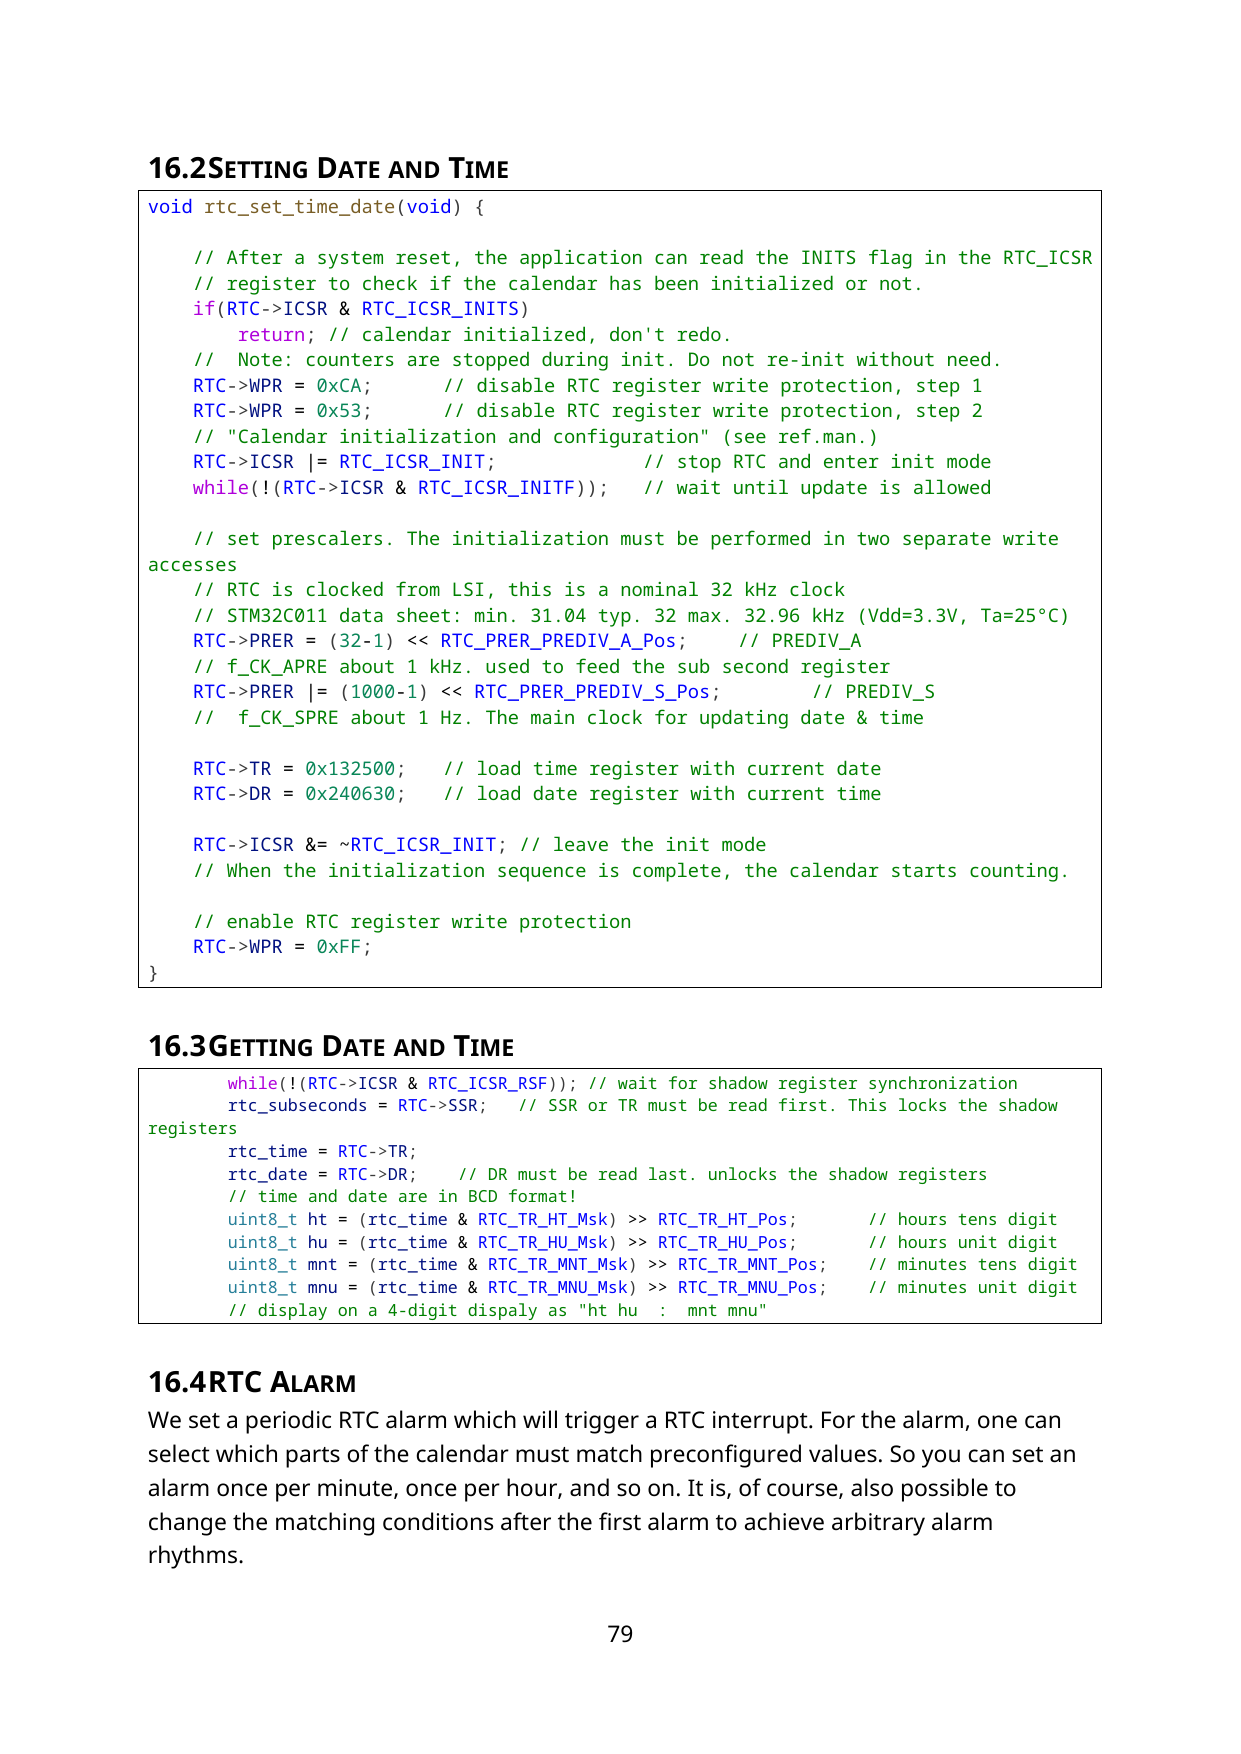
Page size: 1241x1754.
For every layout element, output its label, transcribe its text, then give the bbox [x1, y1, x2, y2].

text rtc_date = RTC->DR; // DR must be read last. unlocks the shadow registers [148, 1162, 1093, 1185]
text RTC->TR = 0x132500; // load time register with current date [148, 755, 1093, 781]
text // f_CK_SPRE about 1 Hz. The main clock for updating date & time [148, 704, 1093, 729]
text RTC->WPR = 0x53; // disable RTC register write protection, step 2 [148, 398, 1093, 423]
text // set prescalers. The initialization must be performed in two separate write accesses [148, 525, 1093, 576]
text RTC->PRER = (32-1) << RTC_PRER_PREDIV_A_Pos; // PREDIV_A [148, 627, 1093, 653]
text while(!(RTC->ICSR & RTC_ICSR_INITF)); // wait until update is allowed [148, 474, 1093, 500]
text rtc_time = RTC->TR; [148, 1139, 1093, 1162]
subtitle Getting Date and Time [148, 1025, 1093, 1065]
subtitle Setting Date and Time [148, 148, 1093, 187]
text We set a periodic RTC alarm which will trigger a RTC interrupt. For the alarm, one can select which parts of the calendar must match preconfigured values. So you can set an alarm once per minute, once per hour, and so on. It is, of course, also possible to change the matching conditions after the first alarm to achieve arbitrary alarm rhythms. [148, 1404, 1093, 1571]
text void rtc_set_time_date(void) { [139, 191, 1101, 219]
text RTC->ICSR |= RTC_ICSR_INIT; // stop RTC and enter init mode [148, 449, 1093, 474]
text uint8_t mnu = (rtc_time & RTC_TR_MNU_Msk) >> RTC_TR_MNU_Pos; // minutes unit digit [148, 1276, 1093, 1295]
text return; // calendar initialized, don't redo. [148, 321, 1093, 347]
text RTC->ICSR &= ~RTC_ICSR_INIT; // leave the init mode [148, 832, 1093, 857]
text // f_CK_APRE about 1 kHz. used to feed the sub second register [148, 653, 1093, 678]
text RTC->PRER |= (1000-1) << RTC_PRER_PREDIV_S_Pos; // PREDIV_S [148, 678, 1093, 704]
text rtc_subseconds = RTC->SSR; // SSR or TR must be read first. This locks the shadow registers [148, 1094, 1093, 1139]
text // After a system reset, the application can read the INITS flag in the RTC_ICSR [148, 244, 1093, 270]
text while(!(RTC->ICSR & RTC_ICSR_RSF)); // wait for shadow register synchronization [139, 1069, 1101, 1094]
text // time and date are in BCD format! [148, 1185, 1093, 1207]
text // When the initialization sequence is complete, the calendar starts counting. [148, 857, 1093, 883]
text uint8_t ht = (rtc_time & RTC_TR_HT_Msk) >> RTC_TR_HT_Pos; // hours tens digit [148, 1207, 1093, 1230]
text // STM32C011 data sheet: min. 31.04 typ. 32 max. 32.96 kHz (Vdd=3.3V, Ta=25°C) [148, 602, 1093, 627]
text if(RTC->ICSR & RTC_ICSR_INITS) [148, 296, 1093, 321]
text // register to check if the calendar has been initialized or not. [148, 270, 1093, 296]
text uint8_t mnt = (rtc_time & RTC_TR_MNT_Msk) >> RTC_TR_MNT_Pos; // minutes tens digit [148, 1253, 1093, 1276]
subtitle RTC Alarm [148, 1362, 1093, 1401]
text // enable RTC register write protection [148, 908, 1093, 934]
text RTC->WPR = 0xCA; // disable RTC register write protection, step 1 [148, 372, 1093, 398]
text // "Calendar initialization and configuration" (see ref.man.) [148, 423, 1093, 449]
text // RTC is clocked from LSI, this is a nominal 32 kHz clock [148, 576, 1093, 602]
text // display on a 4-digit dispaly as "ht hu : mnt mnu" [139, 1295, 1101, 1323]
text // Note: counters are stopped during init. Do not re-init without need. [148, 347, 1093, 372]
text uint8_t hu = (rtc_time & RTC_TR_HU_Msk) >> RTC_TR_HU_Pos; // hours unit digit [148, 1230, 1093, 1253]
text } [139, 956, 1101, 987]
text RTC->DR = 0x240630; // load date register with current time [148, 781, 1093, 806]
text RTC->WPR = 0xFF; [148, 934, 1093, 956]
